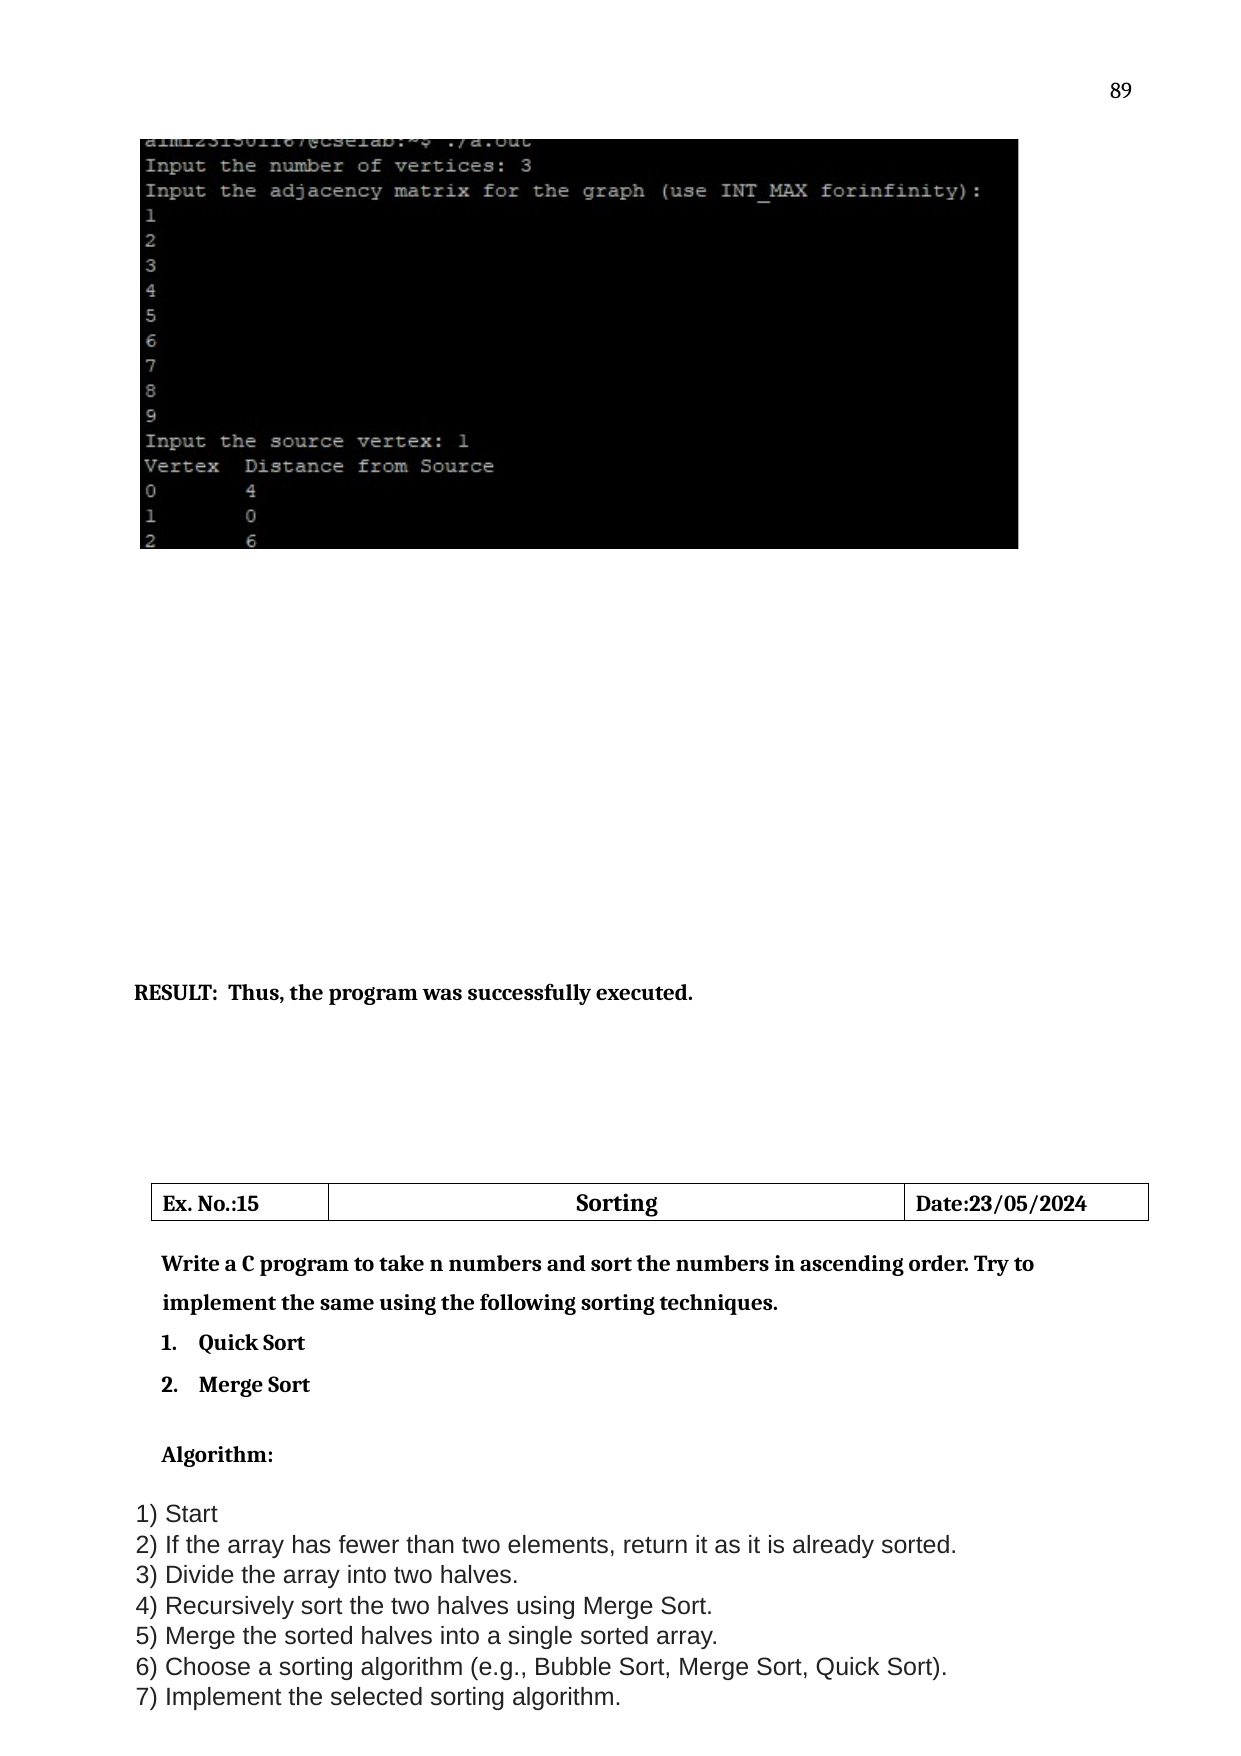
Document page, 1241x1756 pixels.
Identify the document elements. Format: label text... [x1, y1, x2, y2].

list Merge the sorted halves into a single sorted array. [135, 1621, 1136, 1650]
list Recursively sort the two halves using Merge Sort. [135, 1591, 1136, 1619]
list Implement the selected sorting algorithm. [135, 1682, 1136, 1711]
picture [140, 139, 1019, 549]
text RESULT: Thus, the program was successfully executed. [134, 980, 1136, 1006]
list Divide the array into two halves. [135, 1560, 1136, 1589]
text Algorithm: [161, 1441, 1136, 1468]
table_header Ex. No.:15 [152, 1184, 328, 1220]
list Quick Sort [161, 1330, 1136, 1356]
table_header Date:23/05/2024 [905, 1184, 1148, 1220]
text Write a C program to take n numbers and sort the numbers in ascending order. Try to implement the same using the following sorting techniques. [161, 1251, 1136, 1316]
list If the array has fewer than two elements, return it as it is already sorted. [135, 1530, 1136, 1559]
table_header Sorting [329, 1184, 904, 1220]
list Start [135, 1499, 1136, 1528]
list Choose a sorting algorithm (e.g., Bubble Sort, Merge Sort, Quick Sort). [135, 1652, 1136, 1680]
list Merge Sort [161, 1372, 1136, 1398]
